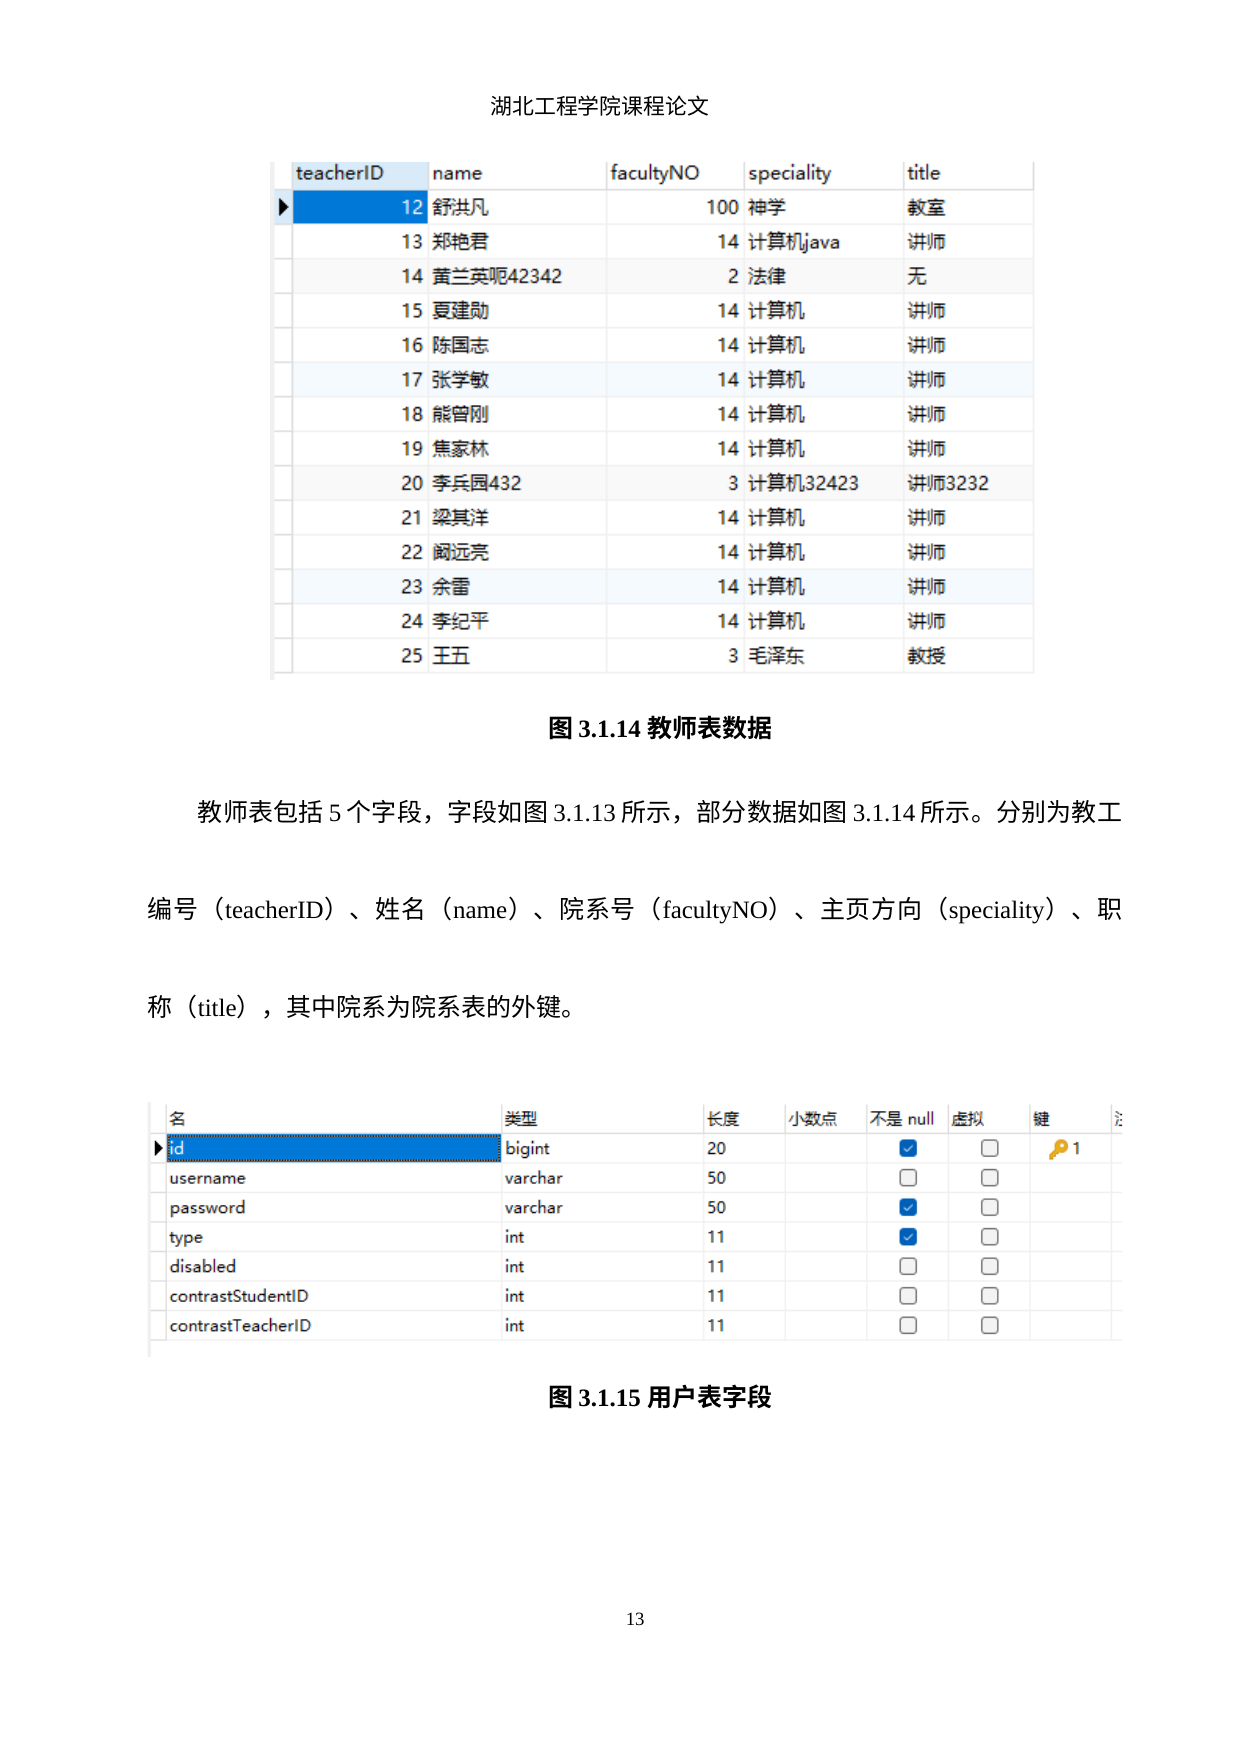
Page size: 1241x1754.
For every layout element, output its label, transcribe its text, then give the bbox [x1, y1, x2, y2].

text 图3.1.14 教师表数据 [148, 694, 1122, 759]
picture [147, 1102, 1123, 1357]
picture [270, 162, 1044, 680]
text 图3.1.15 用户表字段 [148, 1363, 1122, 1428]
text 教师表包括5个字段，字段如图3.1.13所示，部分数据如图3.1.14所示。分别为教工编号（teacherID）、姓名（name）、院系号（facultyNO）、主页方向（speciality）、职称（title），其中院系为院系表的外键。 [148, 778, 1122, 1038]
